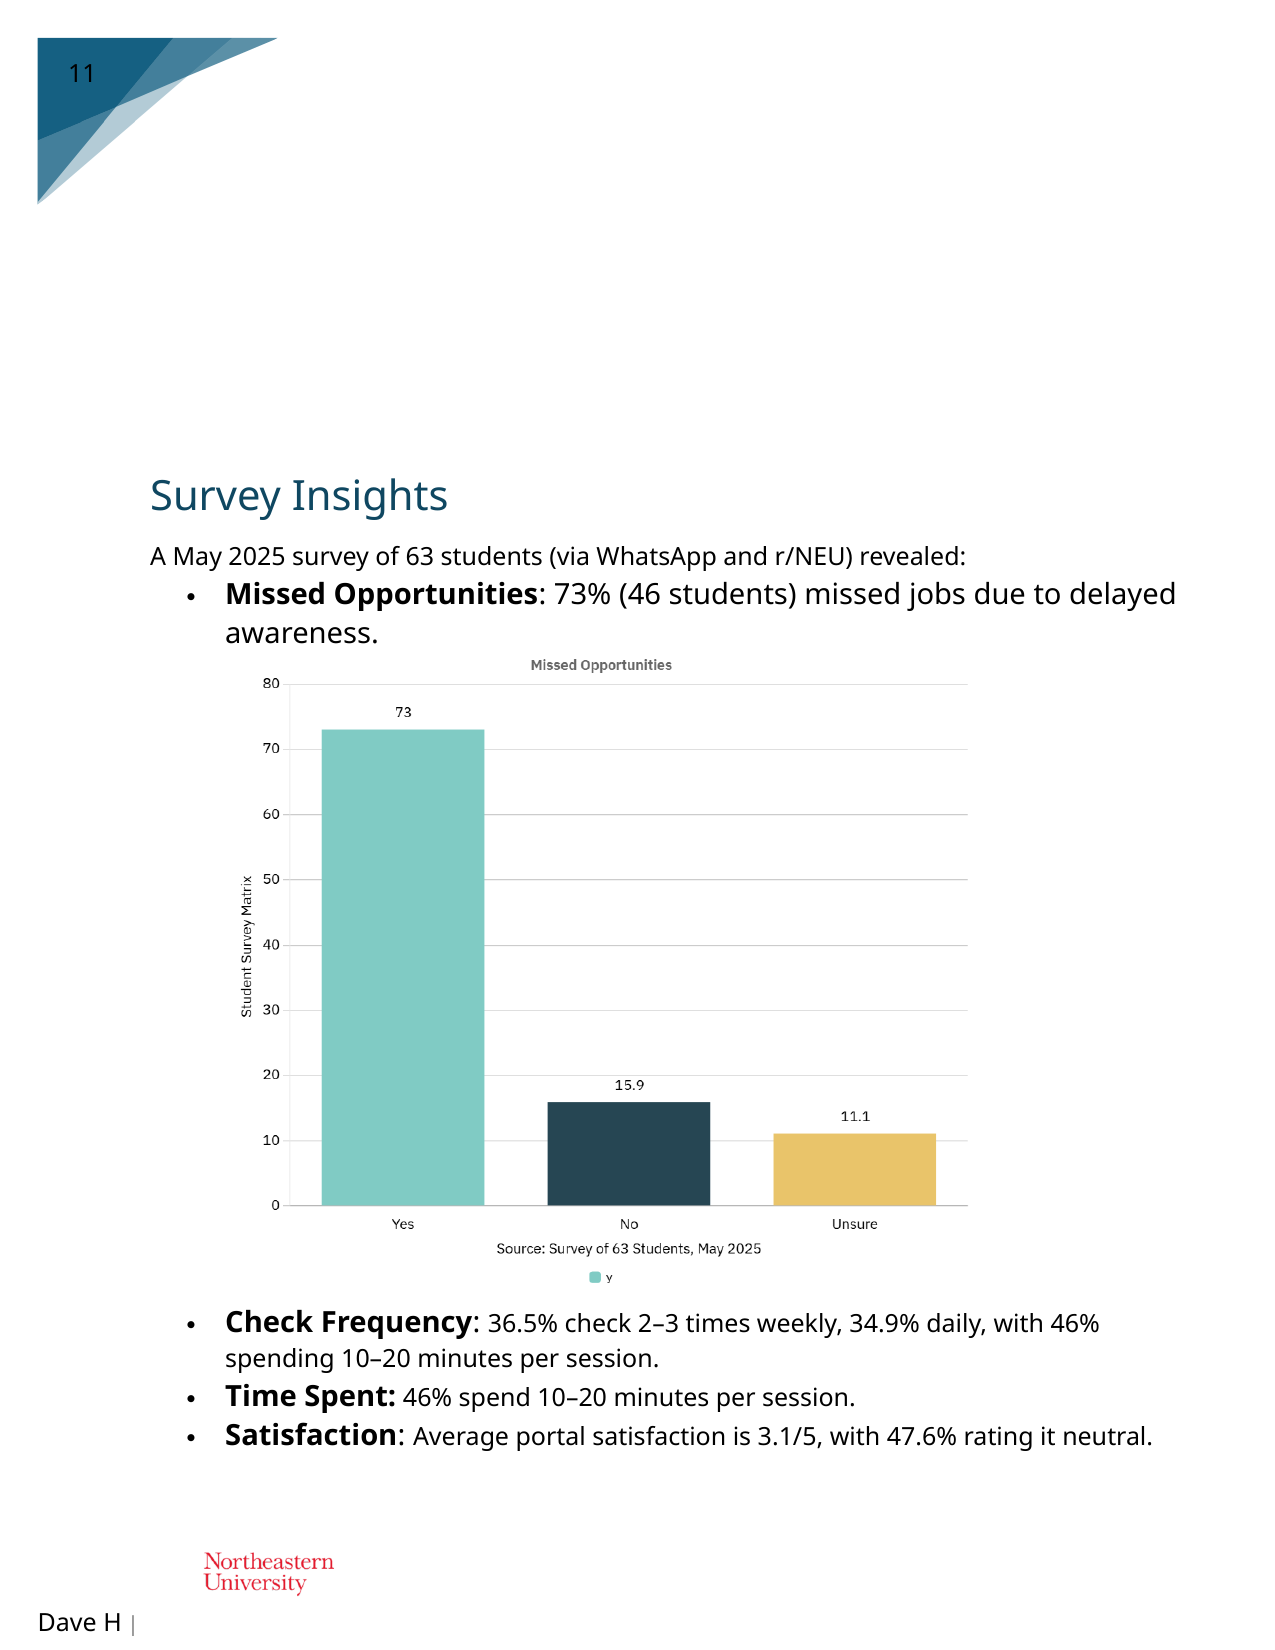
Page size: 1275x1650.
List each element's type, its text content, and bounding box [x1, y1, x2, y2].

list Satisfaction: Average portal satisfaction is 3.1/5, with 47.6% rating it neutral. [187, 1415, 1181, 1454]
picture [225, 652, 977, 1302]
text A May 2025 survey of 63 students (via WhatsApp and r/NEU) revealed: [150, 539, 1181, 573]
list Check Frequency: 36.5% check 2–3 times weekly, 34.9% daily, with 46% spending 10–20 minutes per session. [187, 1301, 1181, 1375]
list Time Spent: 46% spend 10–20 minutes per session. [187, 1375, 1181, 1415]
picture [176, 1511, 356, 1632]
picture [37, 37, 279, 206]
subtitle Survey Insights [150, 465, 1181, 522]
